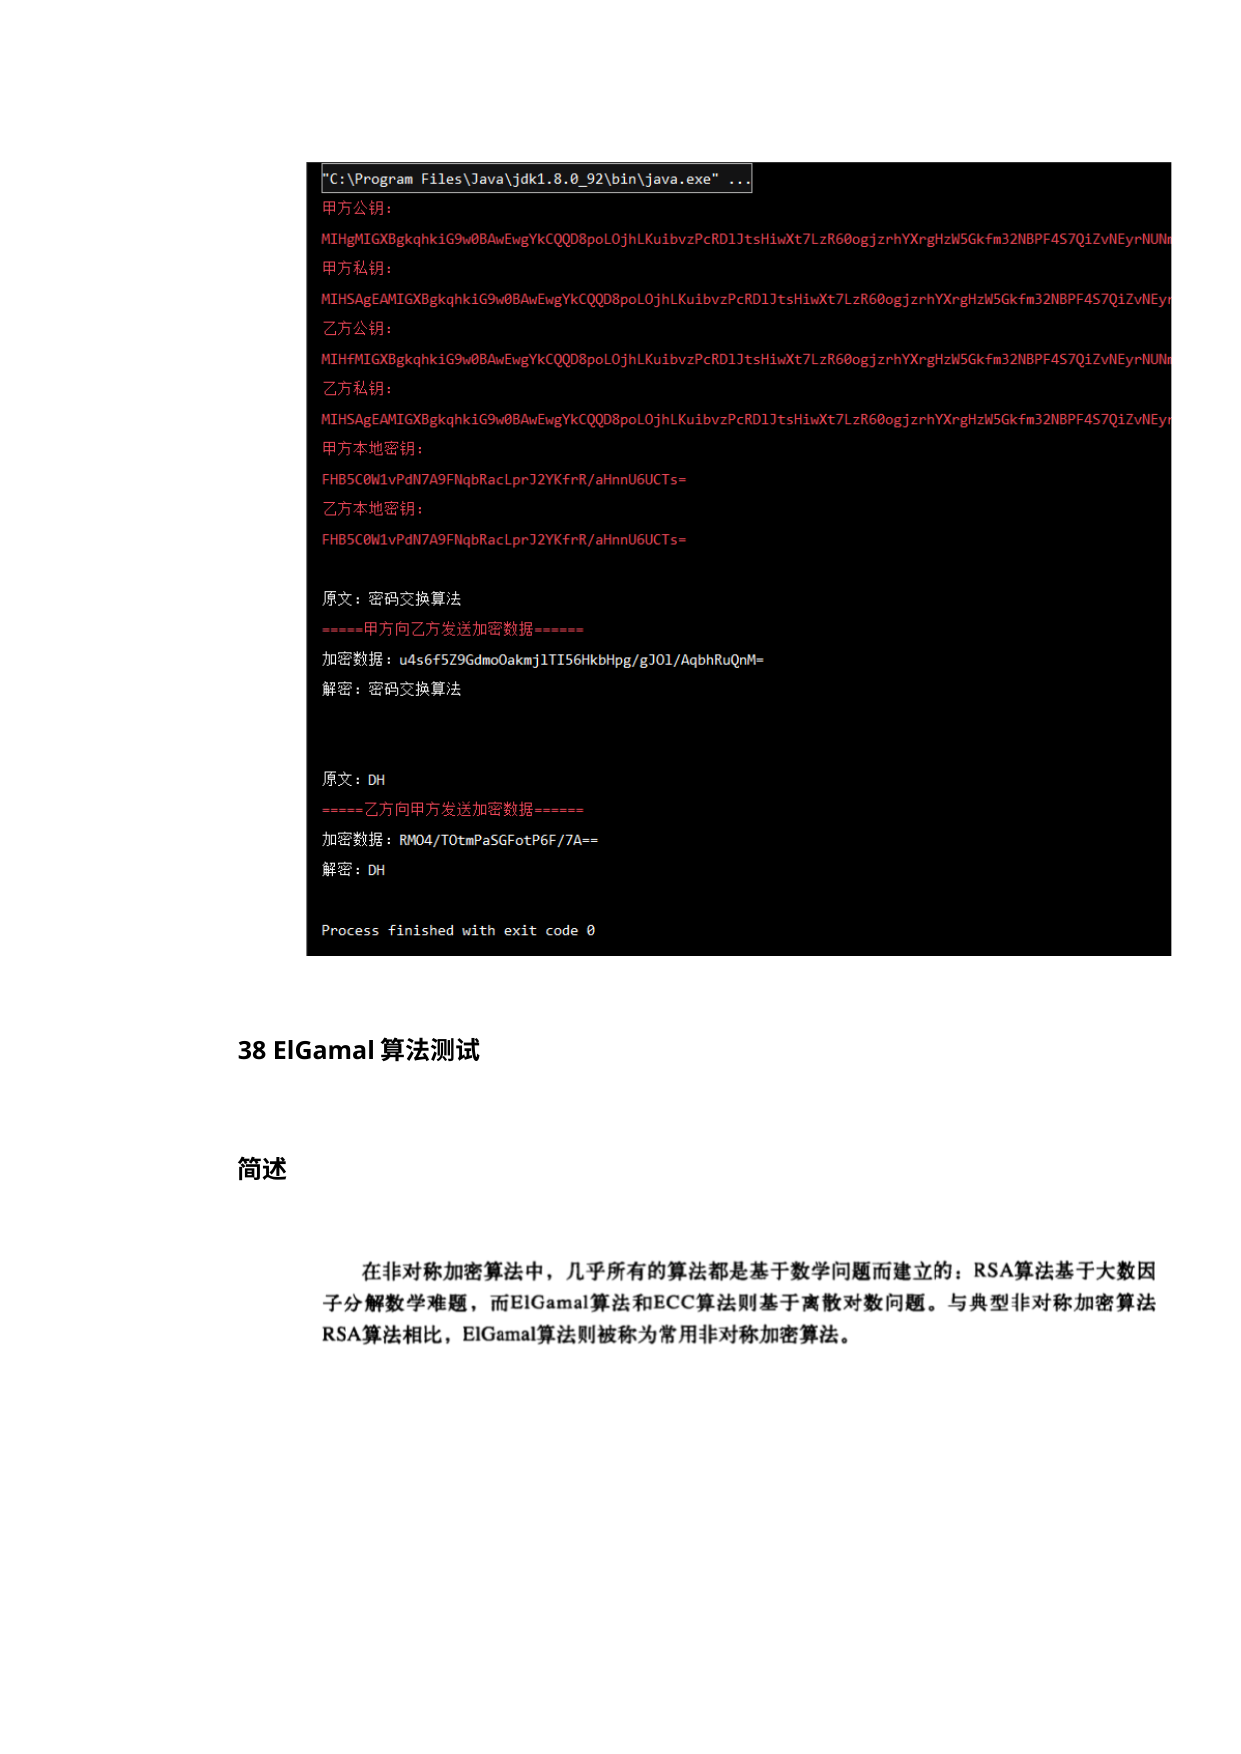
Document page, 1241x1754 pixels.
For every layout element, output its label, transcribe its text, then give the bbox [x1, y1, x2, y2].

subtitle 简述 [187, 1135, 1053, 1200]
picture [306, 1253, 1172, 1358]
subtitle 38 ElGamal算法测试 [187, 1016, 1053, 1081]
picture [306, 162, 1172, 956]
